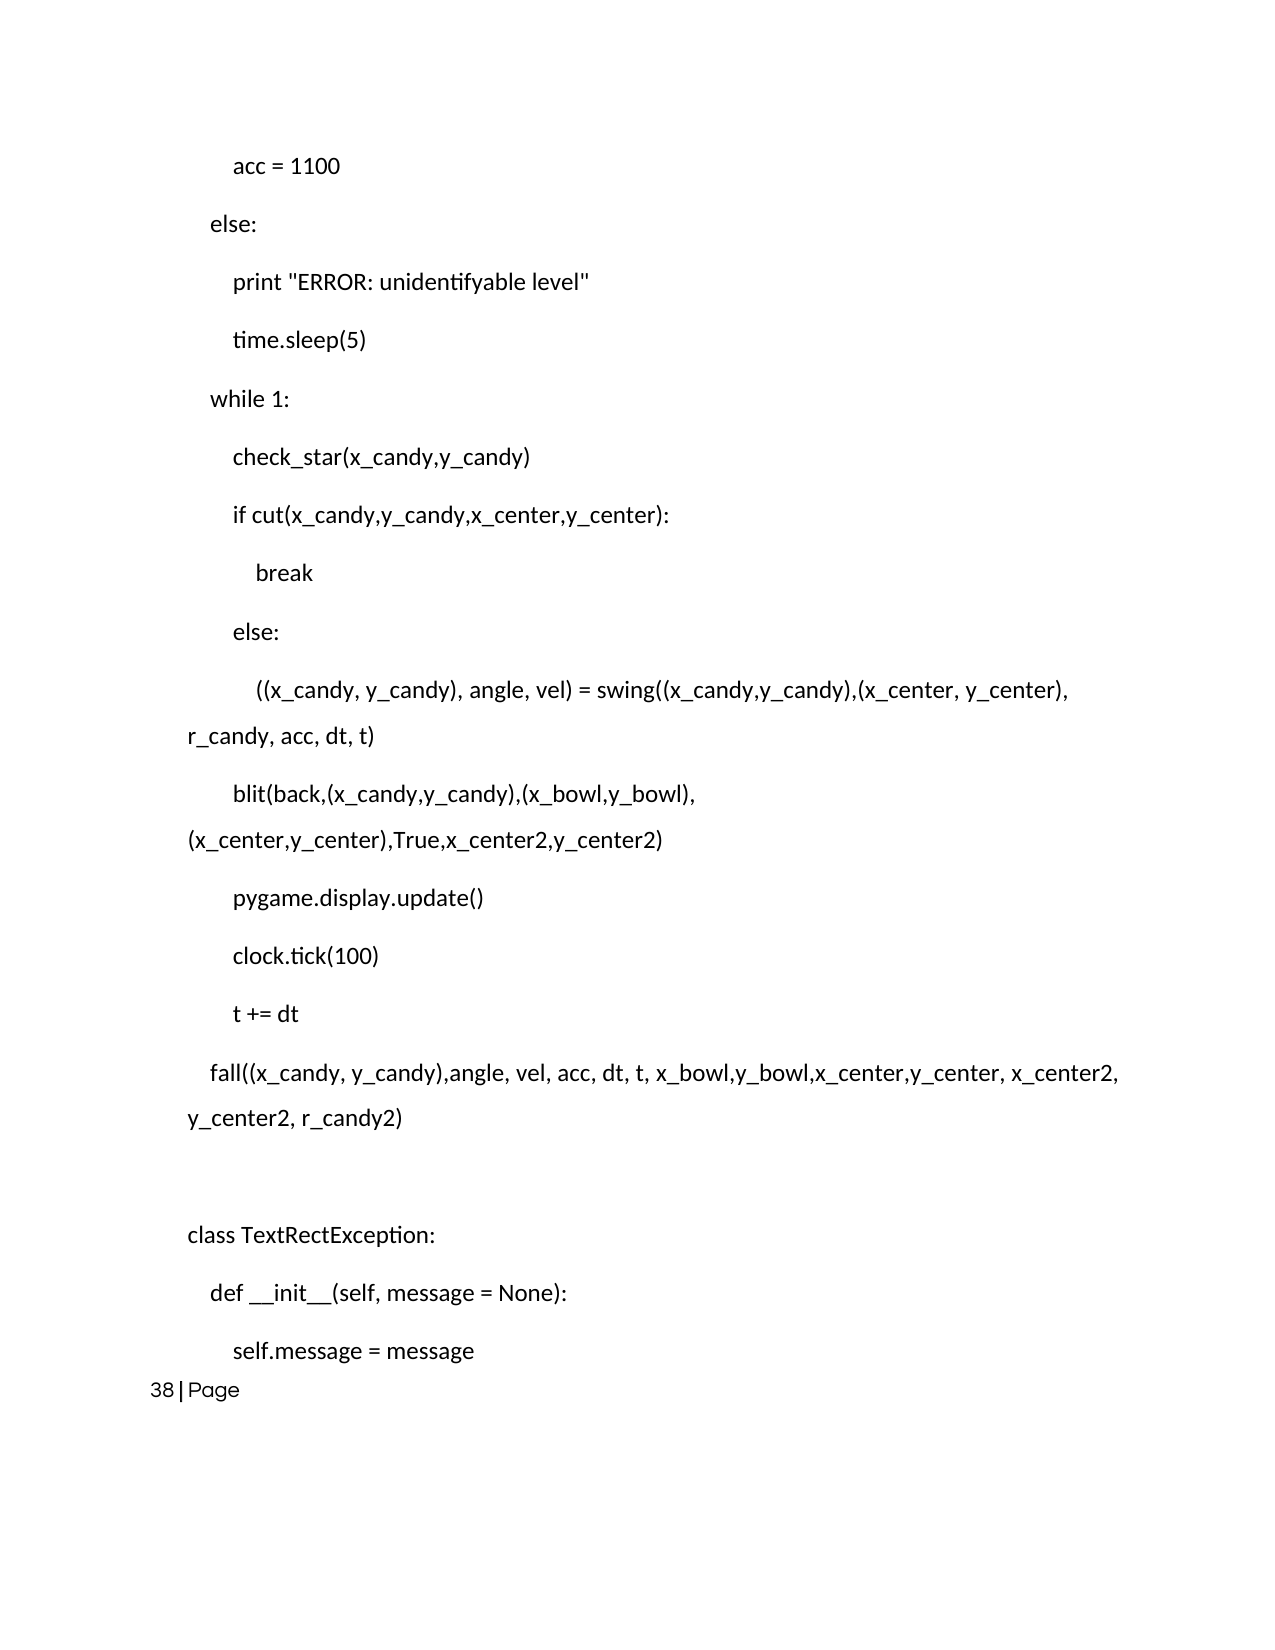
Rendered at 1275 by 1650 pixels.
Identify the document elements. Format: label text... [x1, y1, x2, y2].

text if cut(x_candy,y_candy,x_center,y_center): [187, 499, 1125, 530]
text else: [187, 208, 1125, 239]
text time.sleep(5) [187, 325, 1125, 355]
text def __init__(self, message = None): [187, 1277, 1125, 1308]
text else: [187, 616, 1125, 646]
text self.message = message [187, 1335, 1125, 1366]
text acc = 1100 [187, 150, 1125, 181]
text t += dt [187, 998, 1125, 1029]
text class TextRectException: [187, 1219, 1125, 1249]
text blit(back,(x_candy,y_candy),(x_bowl,y_bowl),(x_center,y_center),True,x_center2,y_center2) [187, 778, 1125, 854]
text fall((x_candy, y_candy),angle, vel, acc, dt, t, x_bowl,y_bowl,x_center,y_center, x_center2, y_center2, r_candy2) [187, 1057, 1125, 1133]
text ((x_candy, y_candy), angle, vel) = swing((x_candy,y_candy),(x_center, y_center), r_candy, acc, dt, t) [187, 674, 1125, 750]
text print "ERROR: unidentifyable level" [187, 266, 1125, 297]
text clock.tick(100) [187, 940, 1125, 971]
text break [187, 558, 1125, 588]
text pygame.display.update() [187, 882, 1125, 912]
text check_star(x_candy,y_candy) [187, 441, 1125, 472]
text while 1: [187, 383, 1125, 413]
